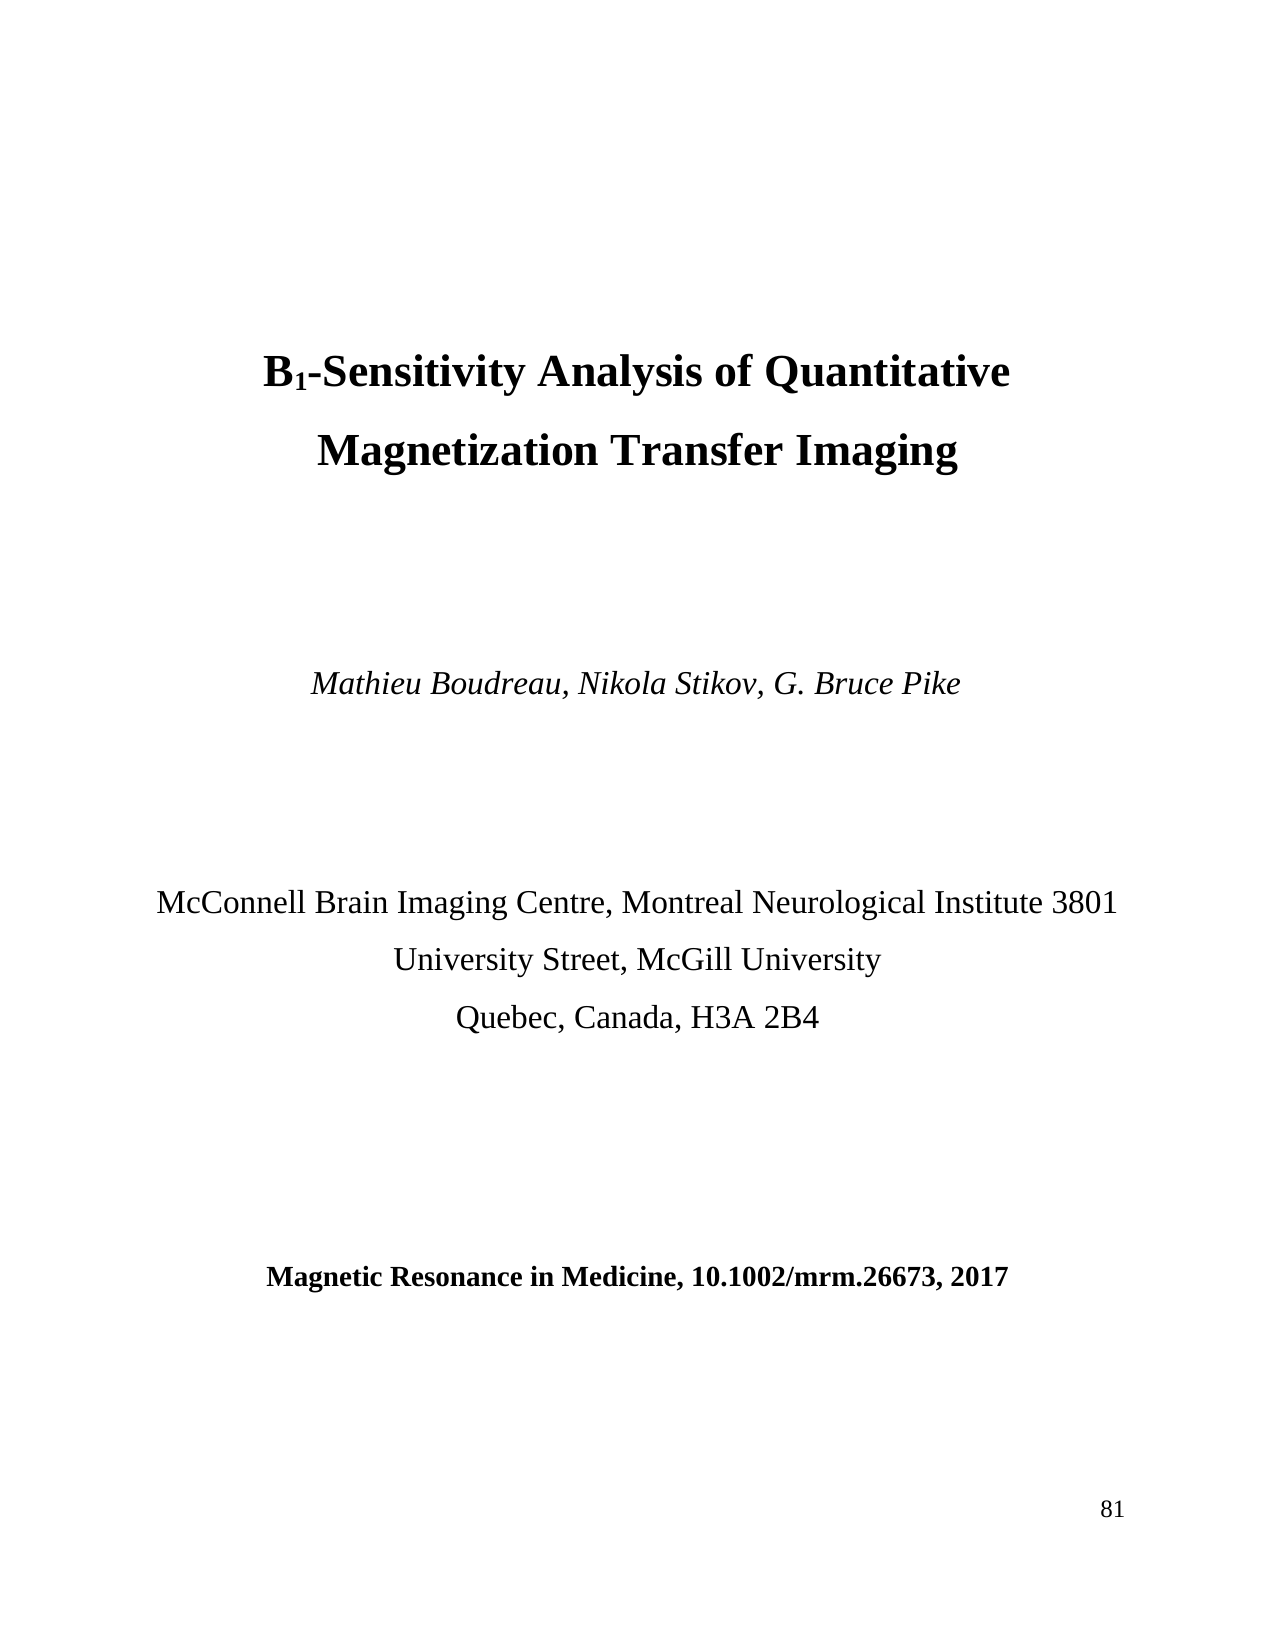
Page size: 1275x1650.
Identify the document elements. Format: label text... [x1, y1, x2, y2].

text B1-Sensitivity Analysis of Quantitative Magnetization Transfer Imaging [150, 344, 1125, 476]
text Magnetic Resonance in Medicine, 10.1002/mrm.26673, 2017 [150, 1259, 1125, 1292]
text Mathieu Boudreau, Nikola Stikov, G. Bruce Pike [150, 663, 1125, 701]
text McConnell Brain Imaging Centre, Montreal Neurological Institute 3801 University Street, McGill University Quebec, Canada, H3A 2B4 [150, 882, 1125, 1035]
